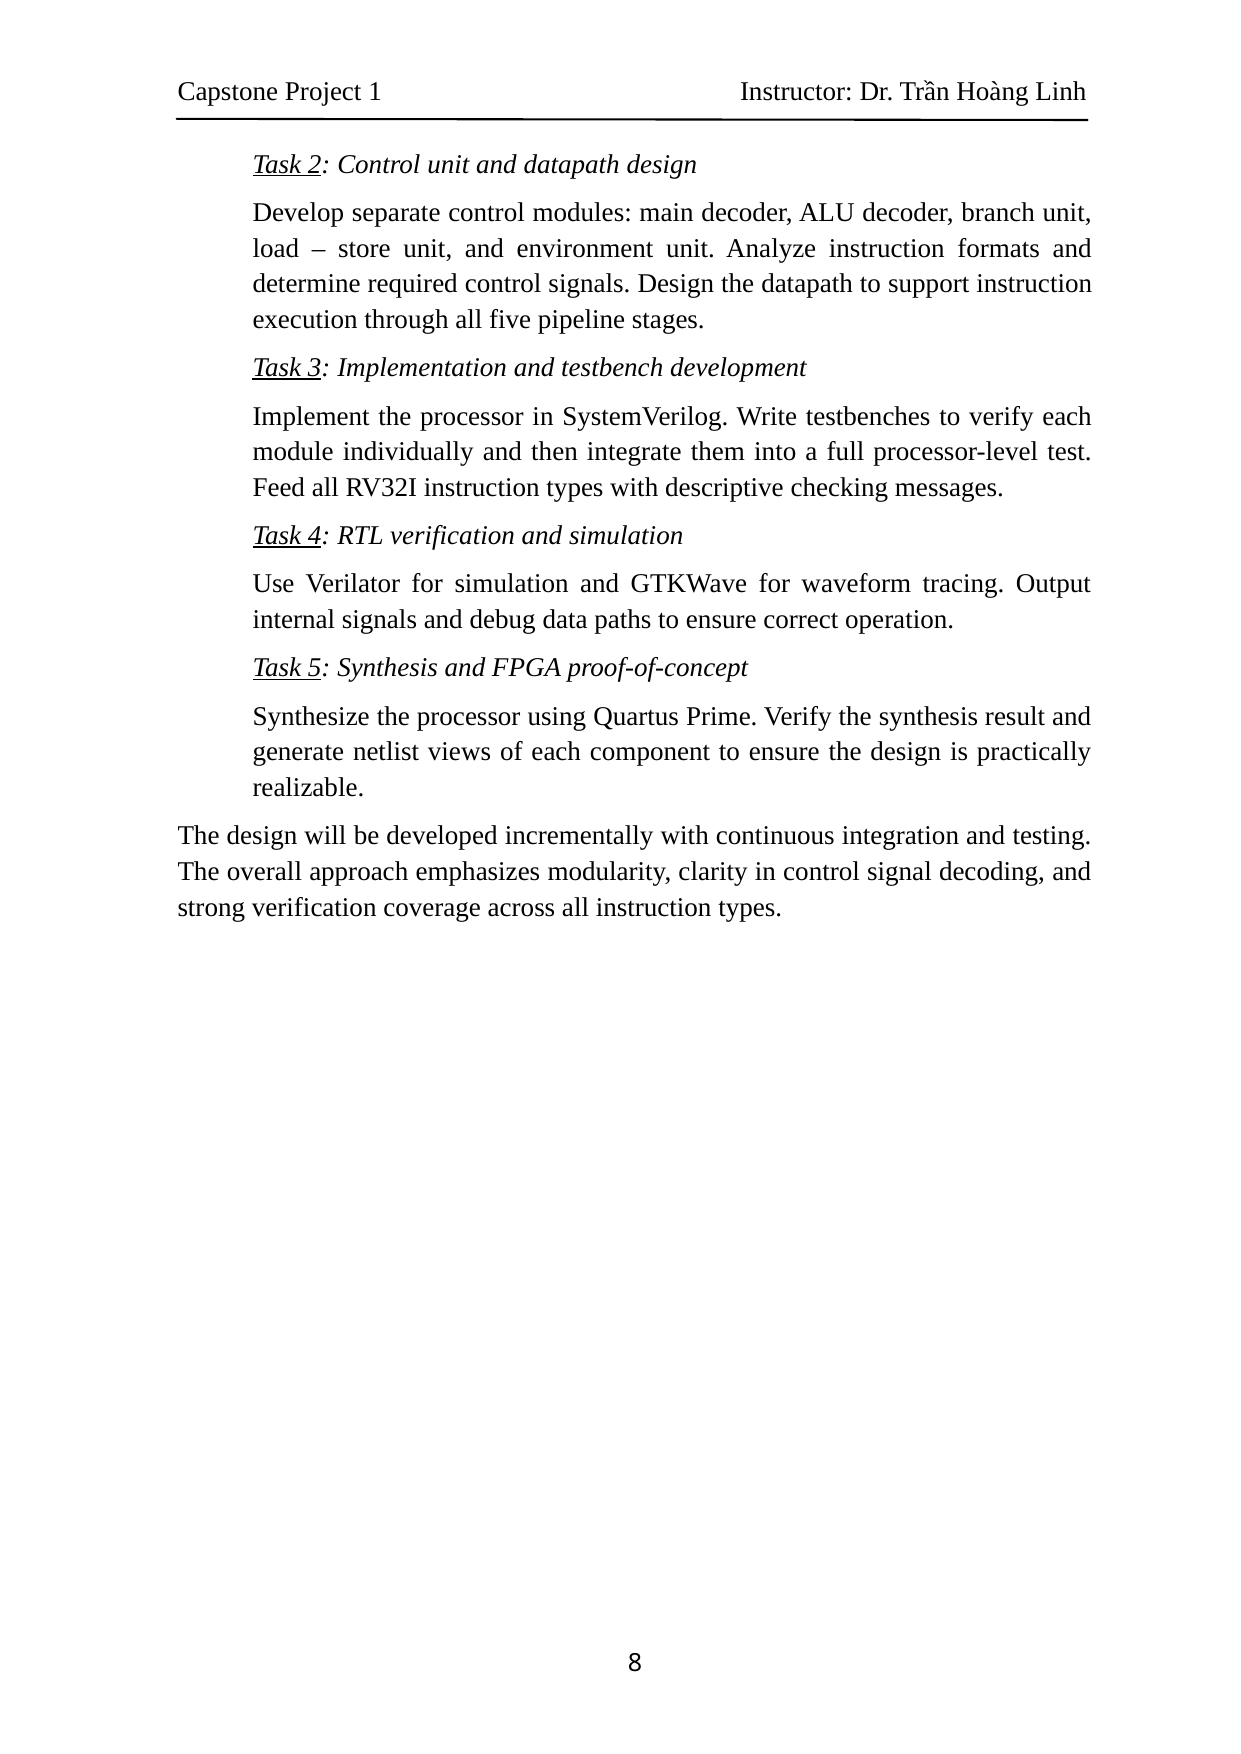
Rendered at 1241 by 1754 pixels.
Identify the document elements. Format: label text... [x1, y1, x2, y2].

text The design will be developed incrementally with continuous integration and testing. The overall approach emphasizes modularity, clarity in control signal decoding, and strong verification coverage across all instruction types. [177, 819, 1092, 922]
text Use Verilator for simulation and GTKWave for waveform tracing. Output internal signals and debug data paths to ensure correct operation. [252, 567, 1092, 634]
text Synthesize the processor using Quartus Prime. Verify the synthesis result and generate netlist views of each component to ensure the design is practically realizable. [252, 700, 1092, 802]
text Task 4: RTL verification and simulation [252, 519, 1092, 550]
text Task 5: Synthesis and FPGA proof-of-concept [252, 651, 1092, 683]
text Task 2: Control unit and datapath design [252, 148, 1092, 179]
text Task 3: Implementation and testbench development [252, 351, 1092, 382]
text Implement the processor in SystemVerilog. Write testbenches to verify each module individually and then integrate them into a full processor-level test. Feed all RV32I instruction types with descriptive checking messages. [252, 399, 1092, 502]
text Develop separate control modules: main decoder, ALU decoder, branch unit, load – store unit, and environment unit. Analyze instruction formats and determine required control signals. Design the datapath to support instruction execution through all five pipeline stages. [252, 196, 1092, 334]
